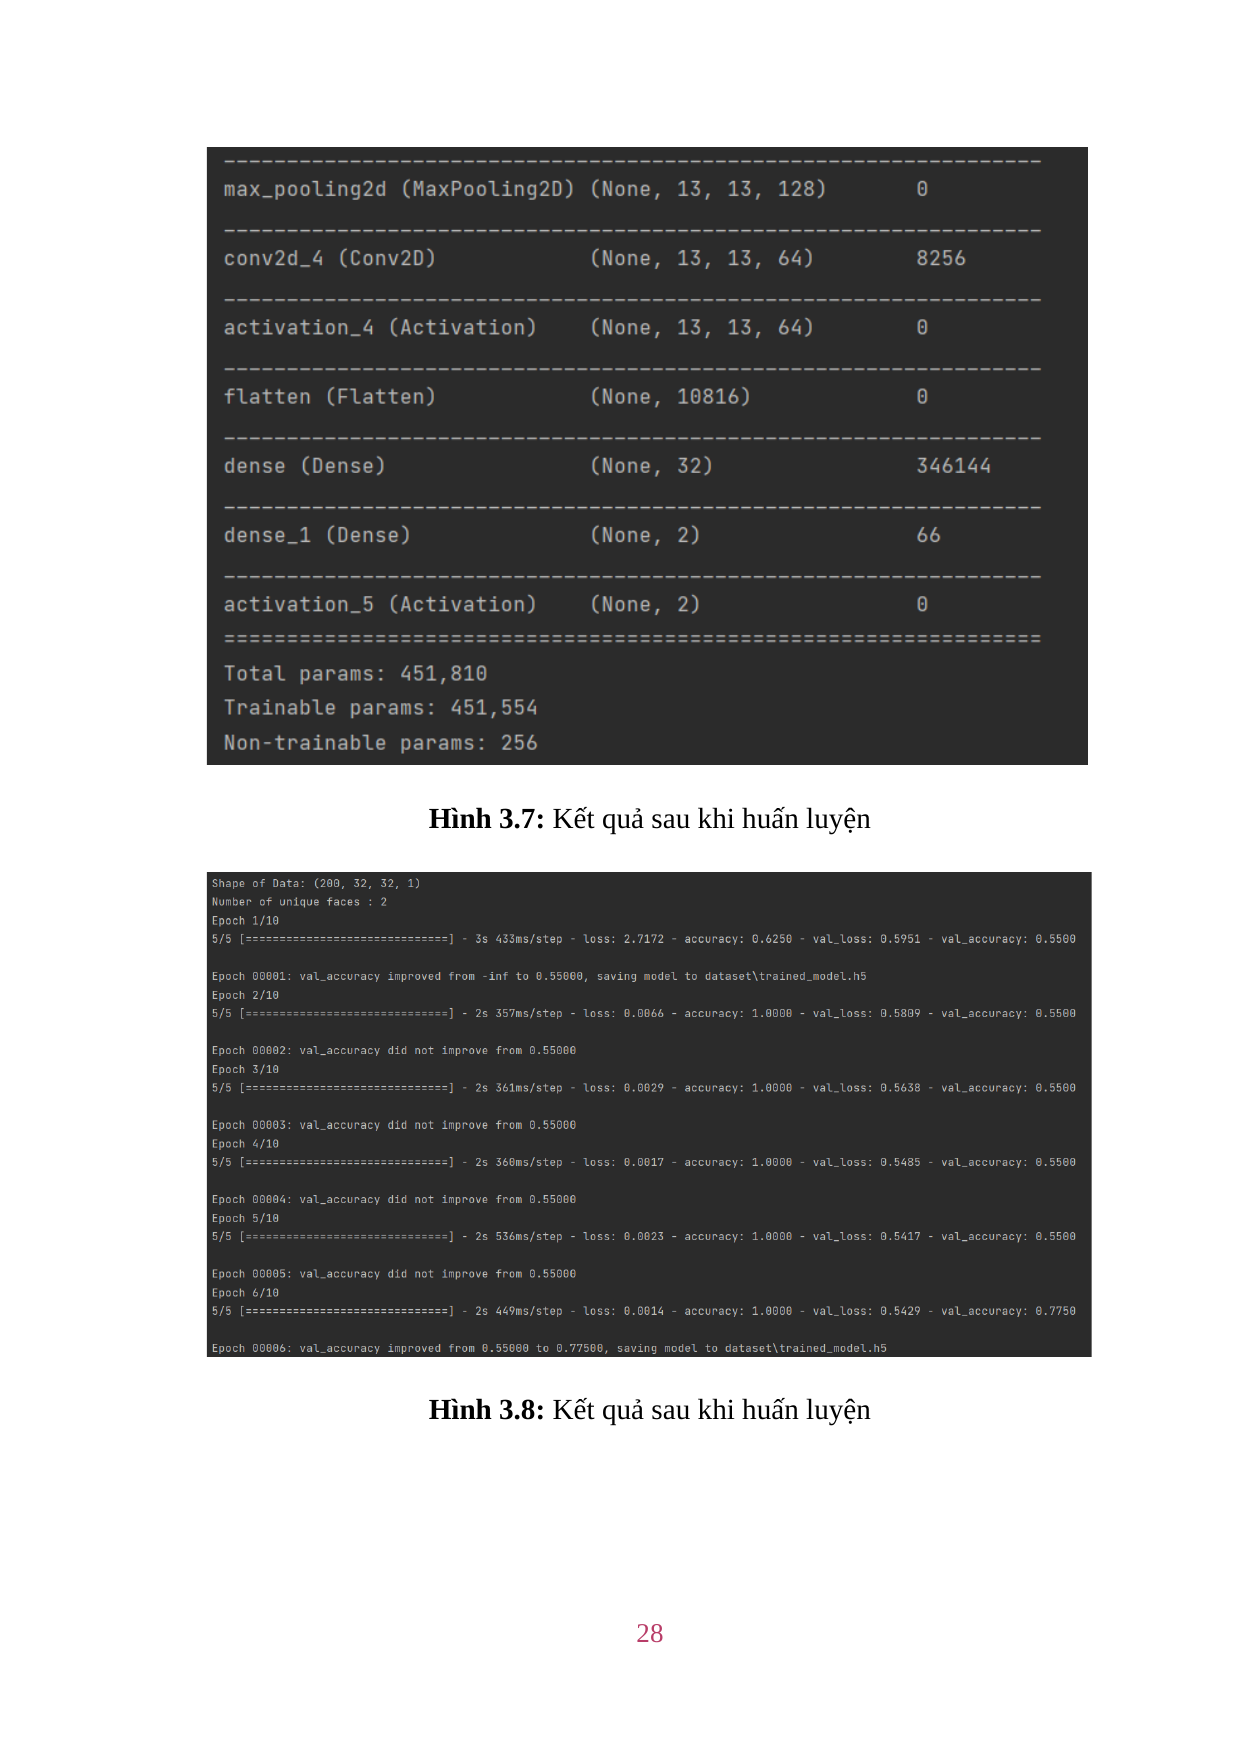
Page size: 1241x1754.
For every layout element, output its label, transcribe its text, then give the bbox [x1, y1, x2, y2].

text Hình 3.7: Kết quả sau khi huấn luyện [207, 801, 1092, 835]
picture [206, 147, 1088, 765]
picture [206, 872, 1092, 1357]
text Hình 3.8: Kết quả sau khi huấn luyện [207, 1392, 1092, 1426]
